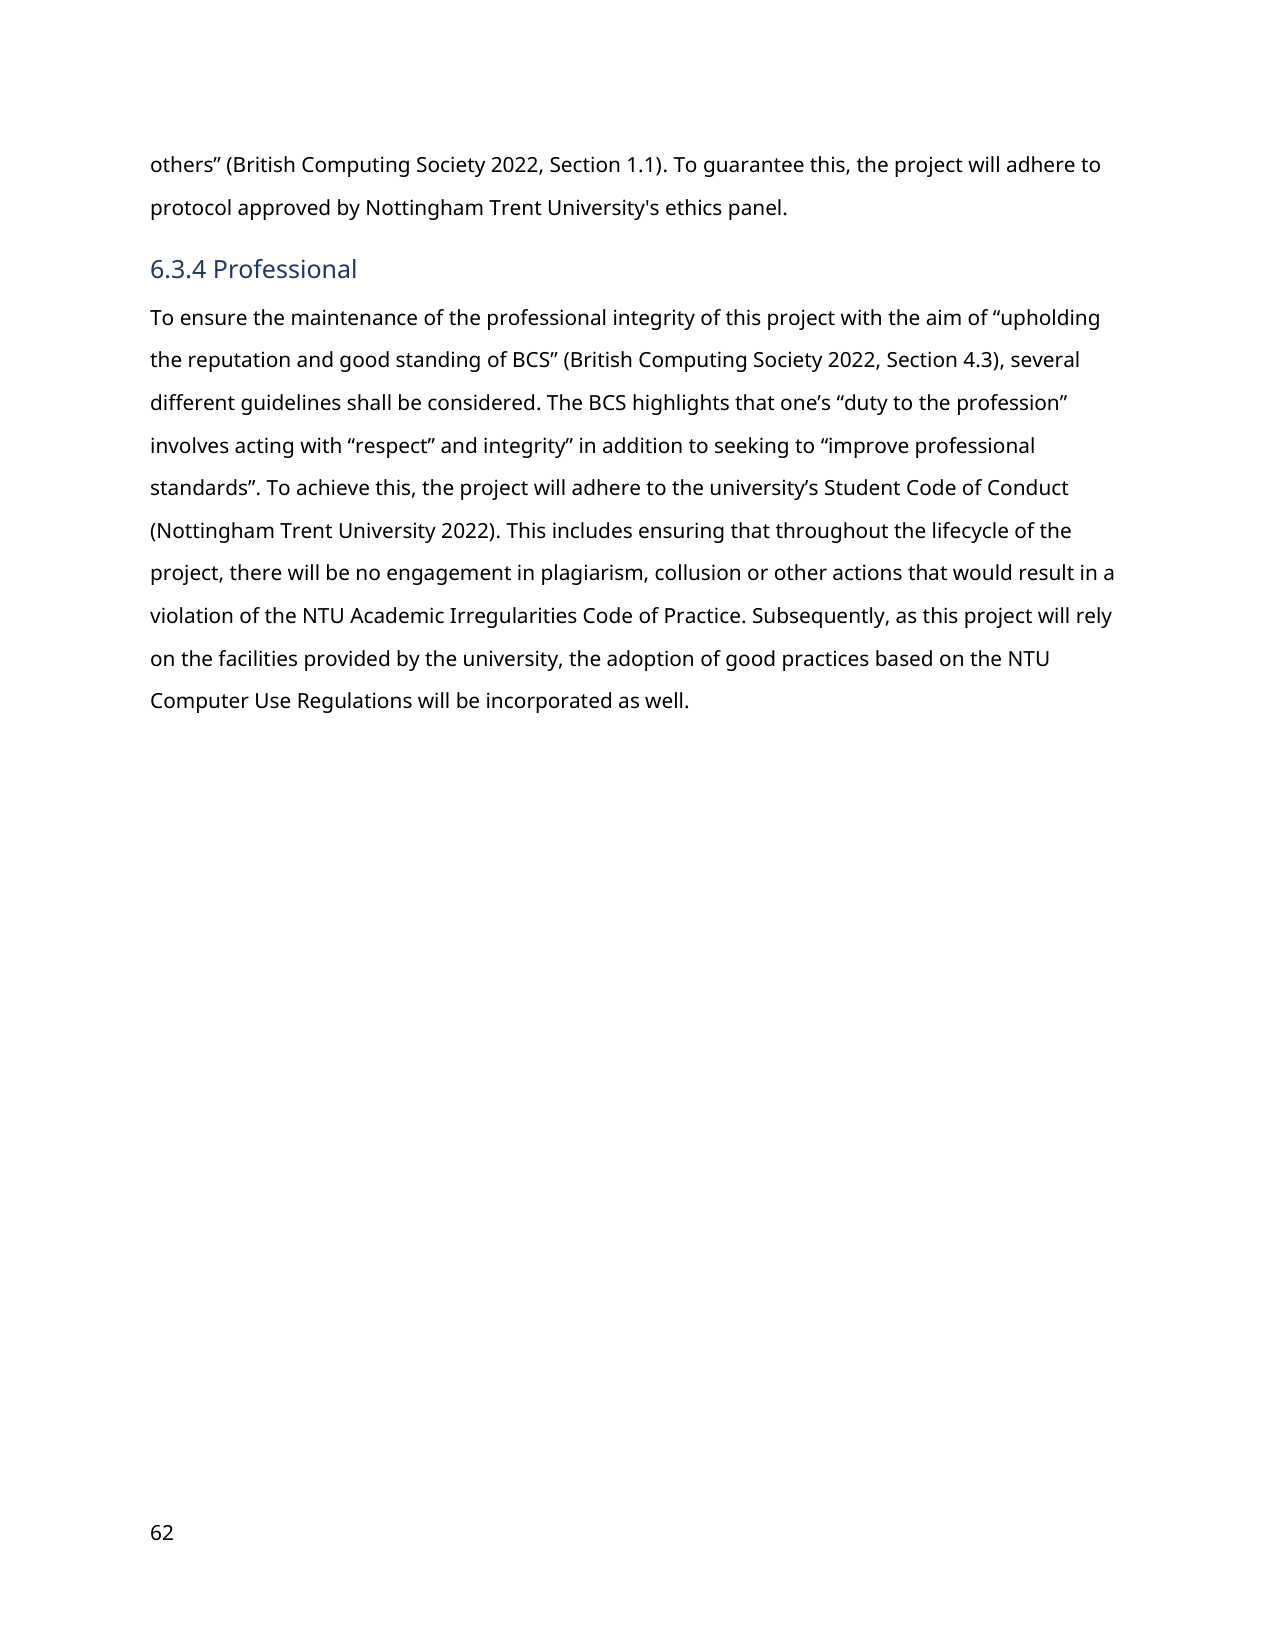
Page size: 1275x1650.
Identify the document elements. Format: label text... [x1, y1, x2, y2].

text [150, 150, 1125, 221]
subtitle 6.3.4 Professional [150, 252, 1125, 286]
text To ensure the maintenance of the professional integrity of this project with the aim of “upholding the reputation and good standing of BCS” , several different guidelines shall be considered. The BCS highlights that one’s “duty to the profession” involves acting with “respect” and integrity” in addition to seeking to “improve professional standards”. To achieve this, the project will adhere to the university’s Student Code of Conduct . This includes ensuring that throughout the lifecycle of the project, there will be no engagement in plagiarism, collusion or other actions that would result in a violation of the NTU Academic Irregularities Code of Practice. Subsequently, as this project will rely on the facilities provided by the university, the adoption of good practices based on the NTU Computer Use Regulations will be incorporated as well. [150, 303, 1125, 715]
